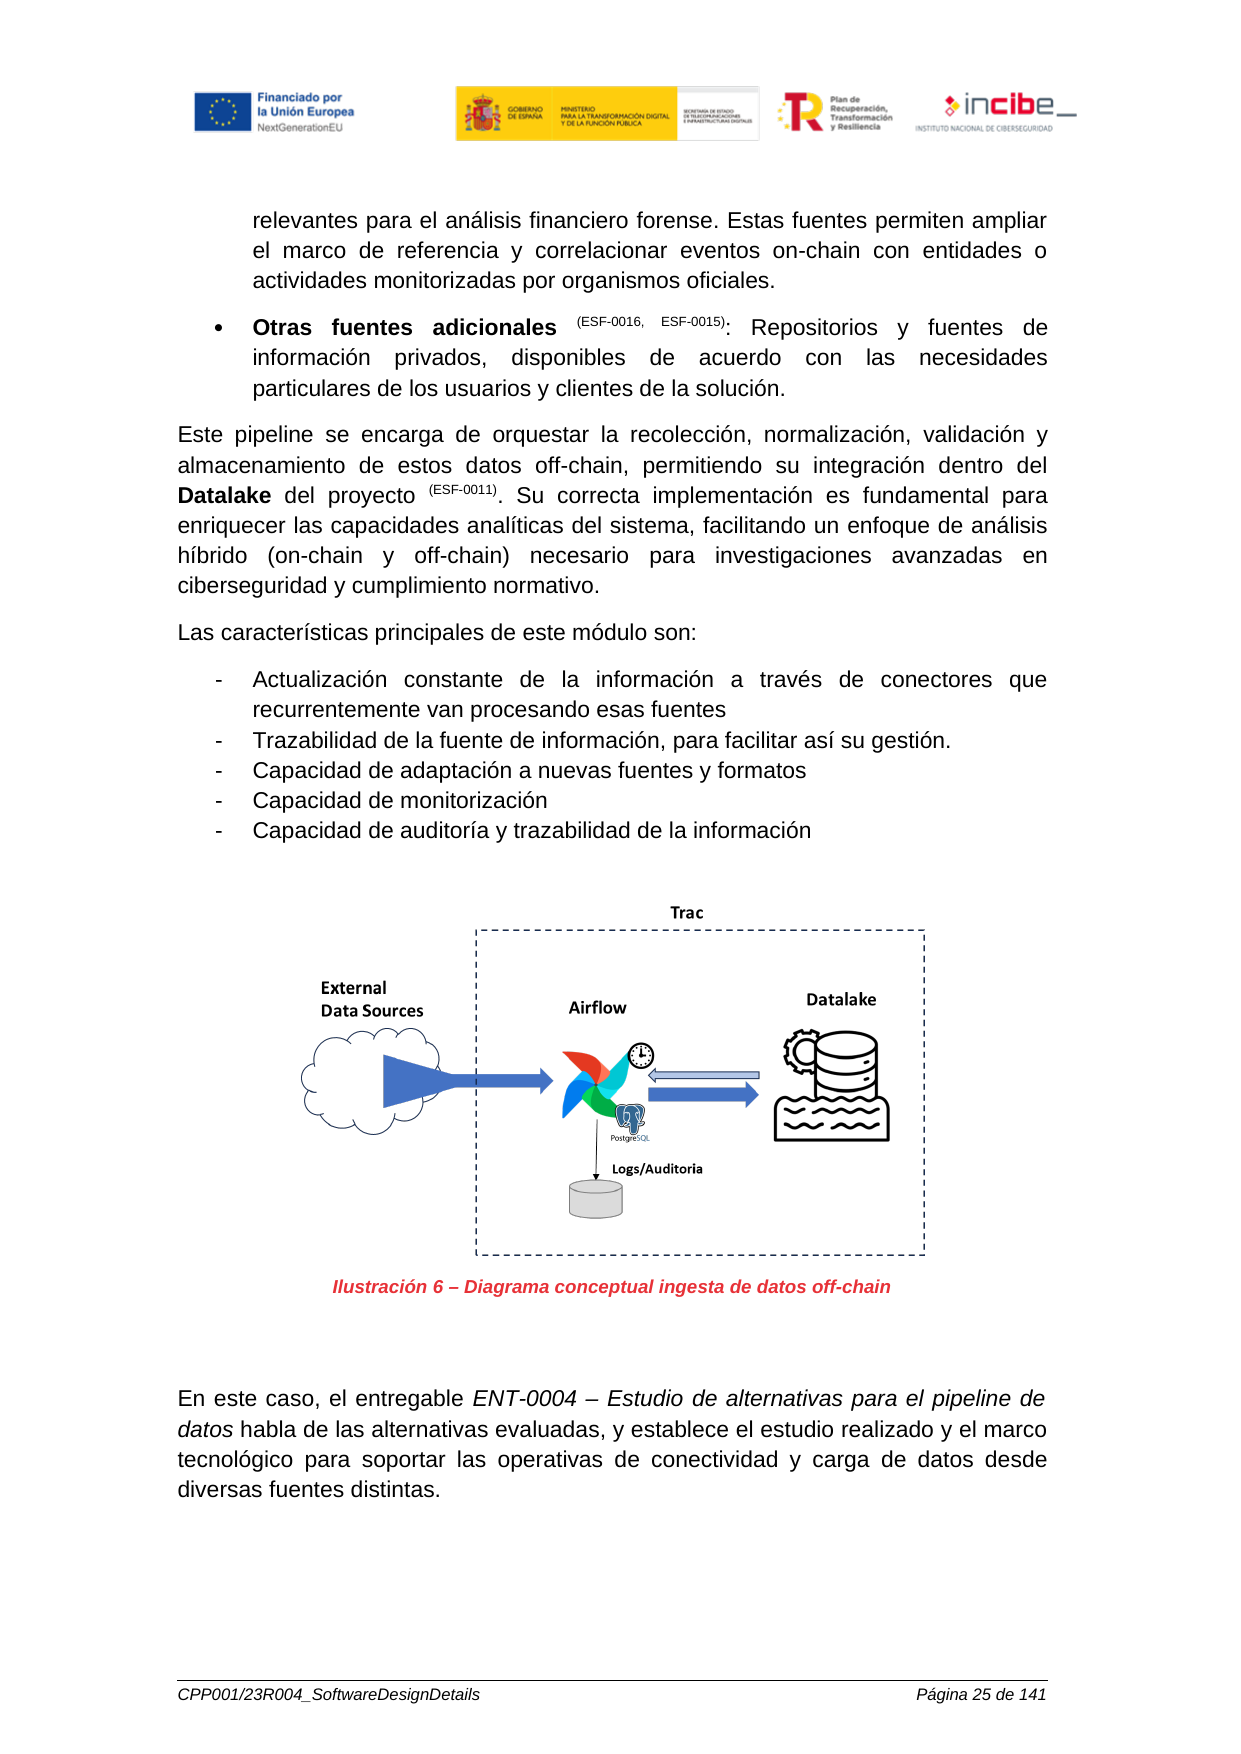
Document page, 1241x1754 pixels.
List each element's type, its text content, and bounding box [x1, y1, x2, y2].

list Actualización constante de la información a través de conectores que recurrentemente van procesando esas fuentes [215, 666, 1048, 723]
list Trazabilidad de la fuente de información, para facilitar así su gestión. [215, 727, 1048, 753]
list Capacidad de auditoría y trazabilidad de la información [215, 817, 1048, 843]
list Capacidad de monitorización [215, 787, 1048, 813]
list Otras fuentes adicionales (ESF-0016, ESF-0015): Repositorios y fuentes de información privados, disponibles de acuerdo con las necesidades particulares de los usuarios y clientes de la solución. [215, 314, 1048, 401]
text Este pipeline se encarga de orquestar la recolección, normalización, validación y almacenamiento de estos datos off-chain, permitiendo su integración dentro del Datalake del proyecto (ESF-0011). Su correcta implementación es fundamental para enriquecer las capacidades analíticas del sistema, facilitando un enfoque de análisis híbrido (on-chain y off-chain) necesario para investigaciones avanzadas en ciberseguridad y cumplimiento normativo. [177, 421, 1048, 599]
text Las características principales de este módulo son: [177, 619, 1048, 646]
list Capacidad de adaptación a nuevas fuentes y formatos [215, 757, 1048, 783]
picture [300, 894, 925, 1256]
picture [177, 73, 1093, 154]
text Ilustración 6 – Diagrama conceptual ingesta de datos off-chain [177, 1276, 1048, 1298]
text En este caso, el entregable ENT-0004 – Estudio de alternativas para el pipeline de datos habla de las alternativas evaluadas, y establece el estudio realizado y el marco tecnológico para soportar las operativas de conectividad y carga de datos desde diversas fuentes distintas. [177, 1385, 1048, 1502]
